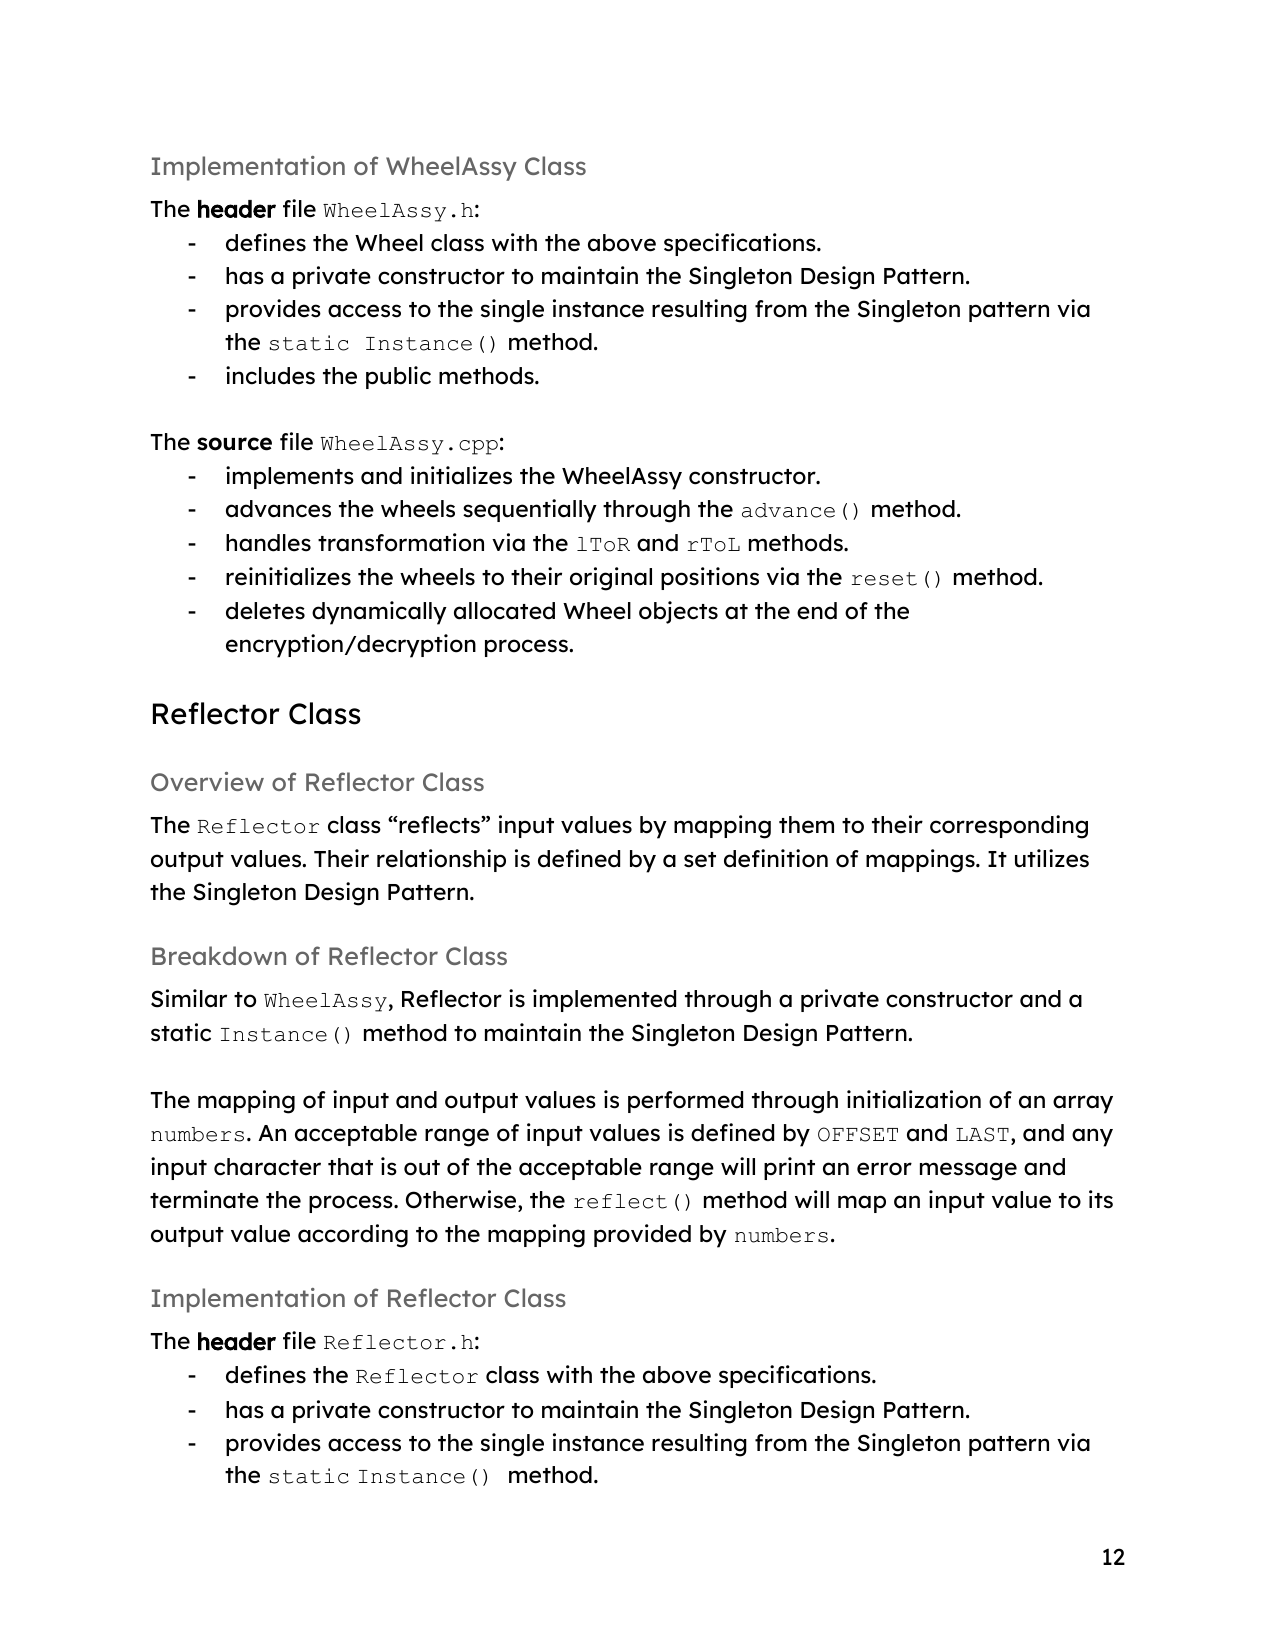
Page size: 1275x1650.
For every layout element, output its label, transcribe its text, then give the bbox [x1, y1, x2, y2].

list advances the wheels sequentially through the advance() method. [187, 494, 1125, 524]
text The header file WheelAssy.h: [150, 194, 1125, 224]
text The source file WheelAssy.cpp: [150, 427, 1125, 457]
list provides access to the single instance resulting from the Singleton pattern via the static Instance() method. [187, 1428, 1125, 1491]
list defines the Wheel class with the above specifications. [187, 228, 1125, 257]
list reinitializes the wheels to their original positions via the reset() method. [187, 563, 1125, 592]
subtitle Reflector Class [150, 696, 1125, 732]
list has a private constructor to maintain the Singleton Design Pattern. [187, 1395, 1125, 1424]
subtitle Breakdown of Reflector Class [150, 940, 1125, 971]
text The Reflector class “reflects” input values by mapping them to their corresponding output values. Their relationship is defined by a set definition of mappings. It utilizes the Singleton Design Pattern. [150, 811, 1125, 906]
list handles transformation via the lToR and rToL methods. [187, 528, 1125, 558]
list includes the public methods. [187, 361, 1125, 390]
subtitle Implementation of Reflector Class [150, 1283, 1125, 1314]
list deletes dynamically allocated Wheel objects at the end of the encryption/decryption process. [187, 597, 1125, 658]
text The mapping of input and output values is performed through initialization of an array numbers. An acceptable range of input values is defined by OFFSET and LAST, and any input character that is out of the acceptable range will print an error message and terminate the process. Otherwise, the reflect() method will map an input value to its output value according to the mapping provided by numbers. [150, 1085, 1125, 1249]
subtitle Implementation of WheelAssy Class [150, 150, 1125, 181]
list implements and initializes the WheelAssy constructor. [187, 461, 1125, 490]
subtitle Overview of Reflector Class [150, 767, 1125, 798]
text Similar to WheelAssy, Reflector is implemented through a private constructor and a static Instance() method to maintain the Singleton Design Pattern. [150, 984, 1125, 1048]
list defines the Reflector class with the above specifications. [187, 1361, 1125, 1391]
text The header file Reflector.h: [150, 1327, 1125, 1357]
list provides access to the single instance resulting from the Singleton pattern via the static Instance() method. [187, 294, 1125, 357]
list has a private constructor to maintain the Singleton Design Pattern. [187, 261, 1125, 290]
